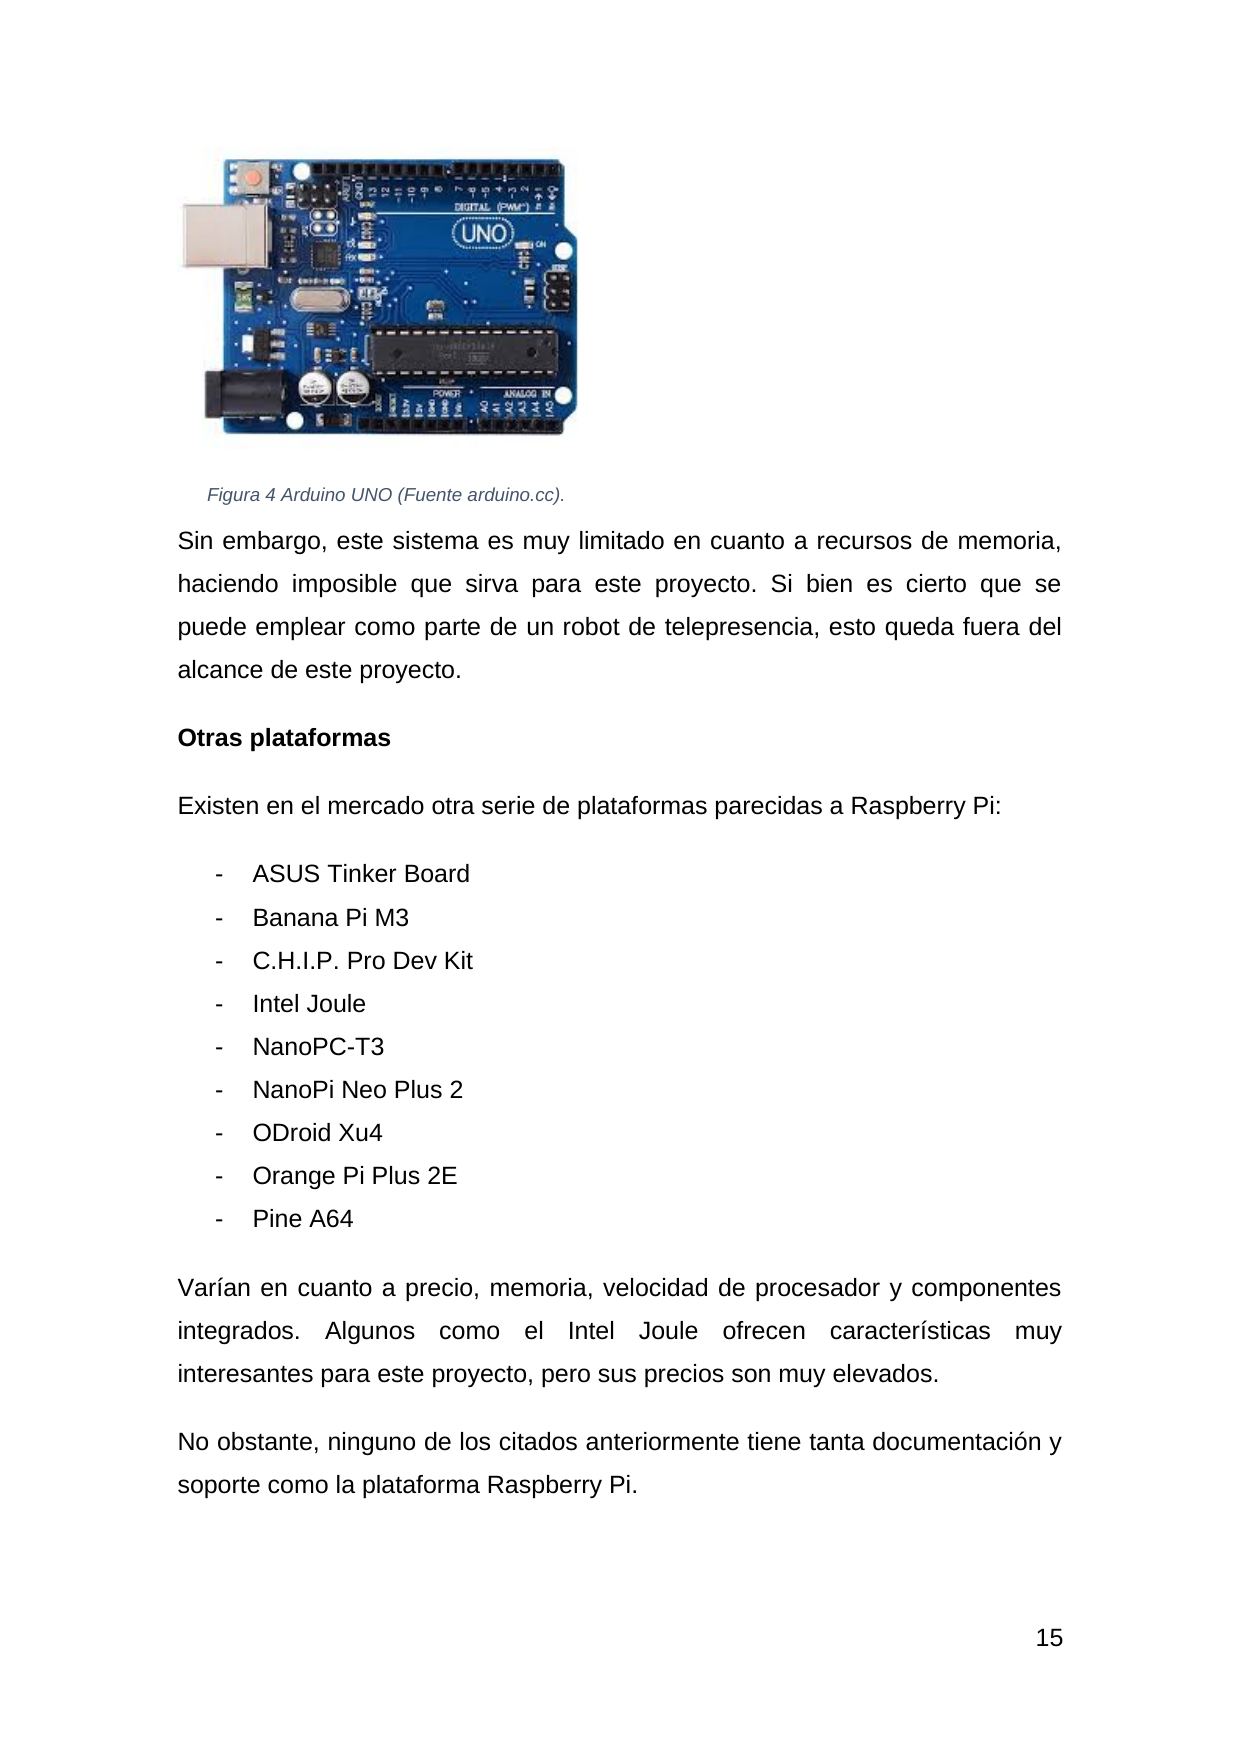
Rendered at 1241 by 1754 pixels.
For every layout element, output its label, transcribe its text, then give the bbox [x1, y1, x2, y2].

list NanoPi Neo Plus 2 [215, 1075, 1063, 1104]
text Sin embargo, este sistema es muy limitado en cuanto a recursos de memoria, haciendo imposible que sirva para este proyecto. Si bien es cierto que se puede emplear como parte de un robot de telepresencia, esto queda fuera del alcance de este proyecto. [177, 526, 1063, 684]
list Orange Pi Plus 2E [215, 1161, 1063, 1190]
text Otras plataformas [177, 723, 1063, 752]
text Existen en el mercado otra serie de plataformas parecidas a Raspberry Pi: [177, 791, 1063, 820]
list Banana Pi M3 [215, 903, 1063, 931]
list Intel Joule [215, 989, 1063, 1018]
list ASUS Tinker Board [215, 859, 1063, 888]
text Figura 4 Arduino UNO (Fuente arduino.cc). [177, 483, 1063, 505]
text No obstante, ninguno de los citados anteriormente tiene tanta documentación y soporte como la plataforma Raspberry Pi. [177, 1427, 1063, 1499]
text Varían en cuanto a precio, memoria, velocidad de procesador y componentes integrados. Algunos como el Intel Joule ofrecen características muy interesantes para este proyecto, pero sus precios son muy elevados. [177, 1273, 1063, 1388]
list Pine A64 [215, 1204, 1063, 1233]
list ODroid Xu4 [215, 1118, 1063, 1147]
list NanoPC-T3 [215, 1032, 1063, 1061]
picture [177, 147, 582, 453]
list C.H.I.P. Pro Dev Kit [215, 946, 1063, 974]
